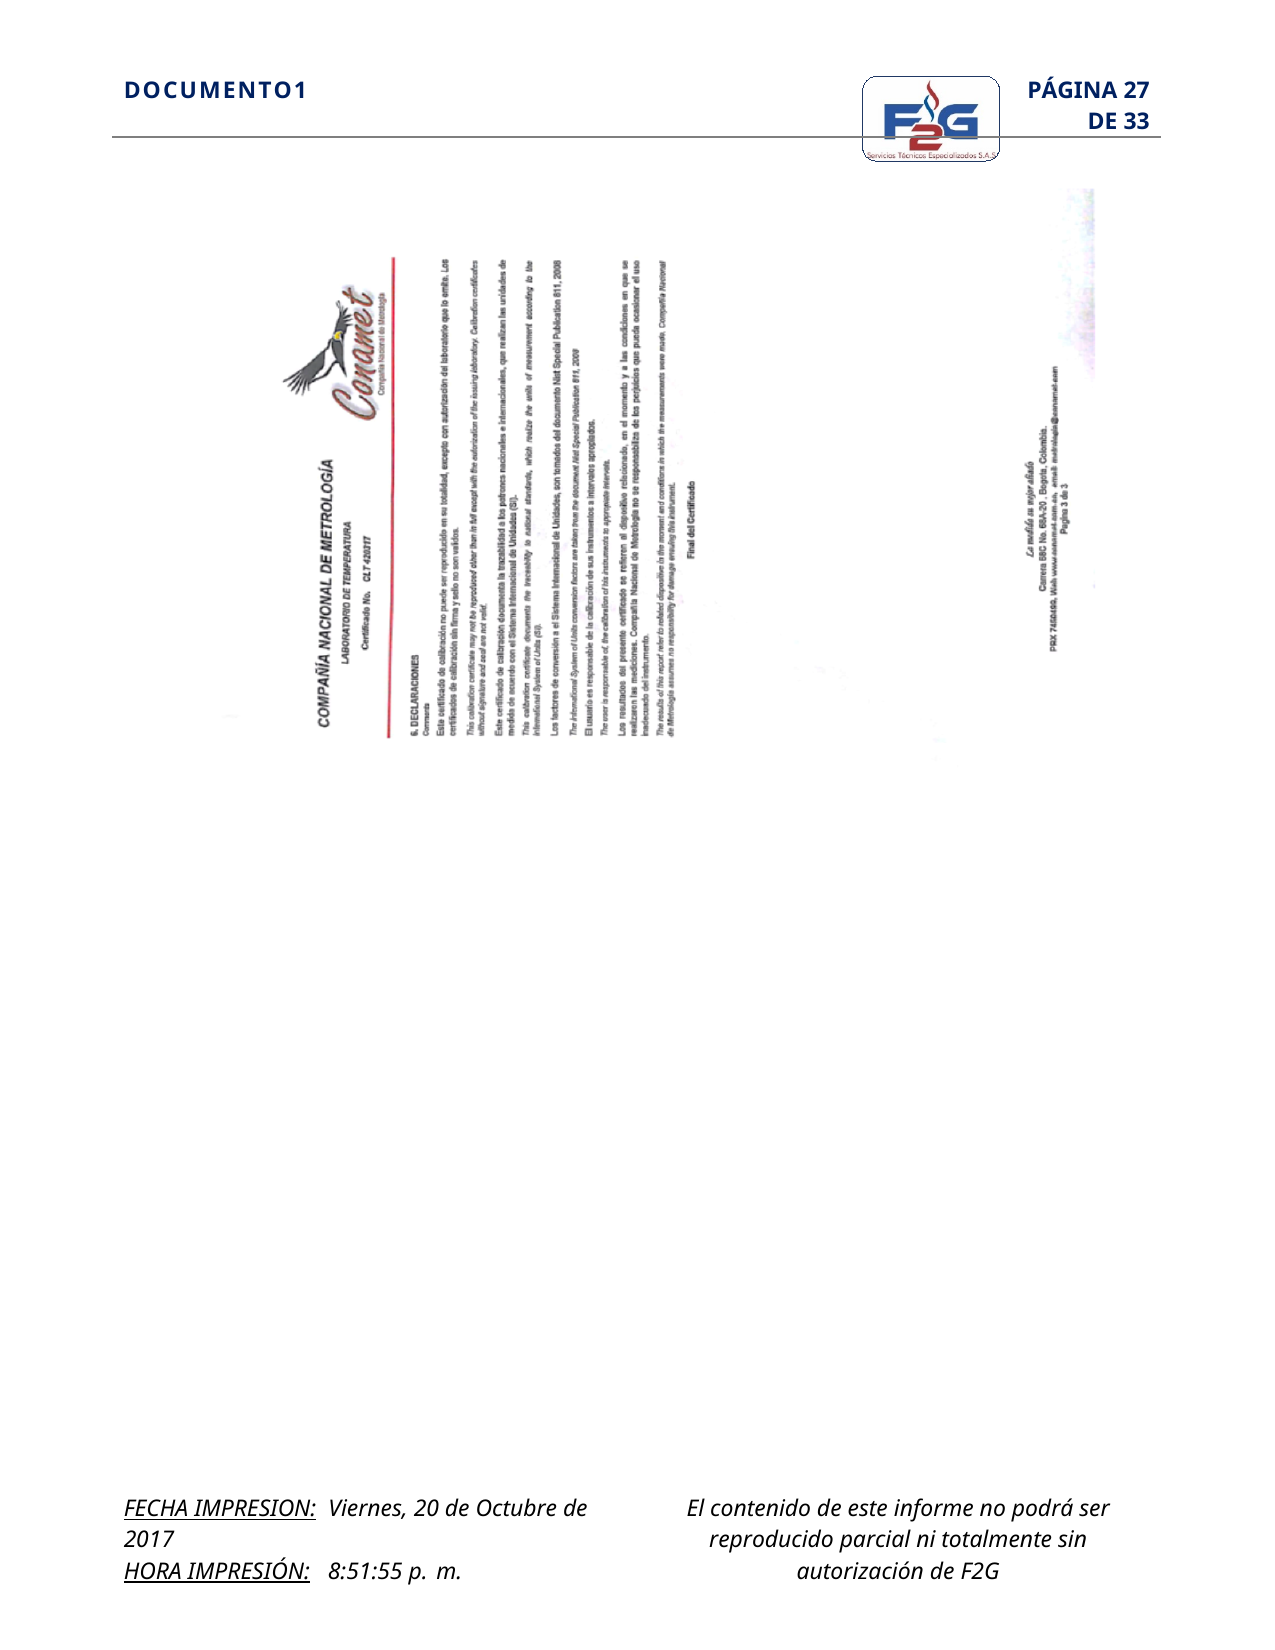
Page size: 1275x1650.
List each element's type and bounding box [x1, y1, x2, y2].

picture [862, 76, 999, 136]
picture [863, 138, 999, 161]
picture [171, 166, 1105, 845]
